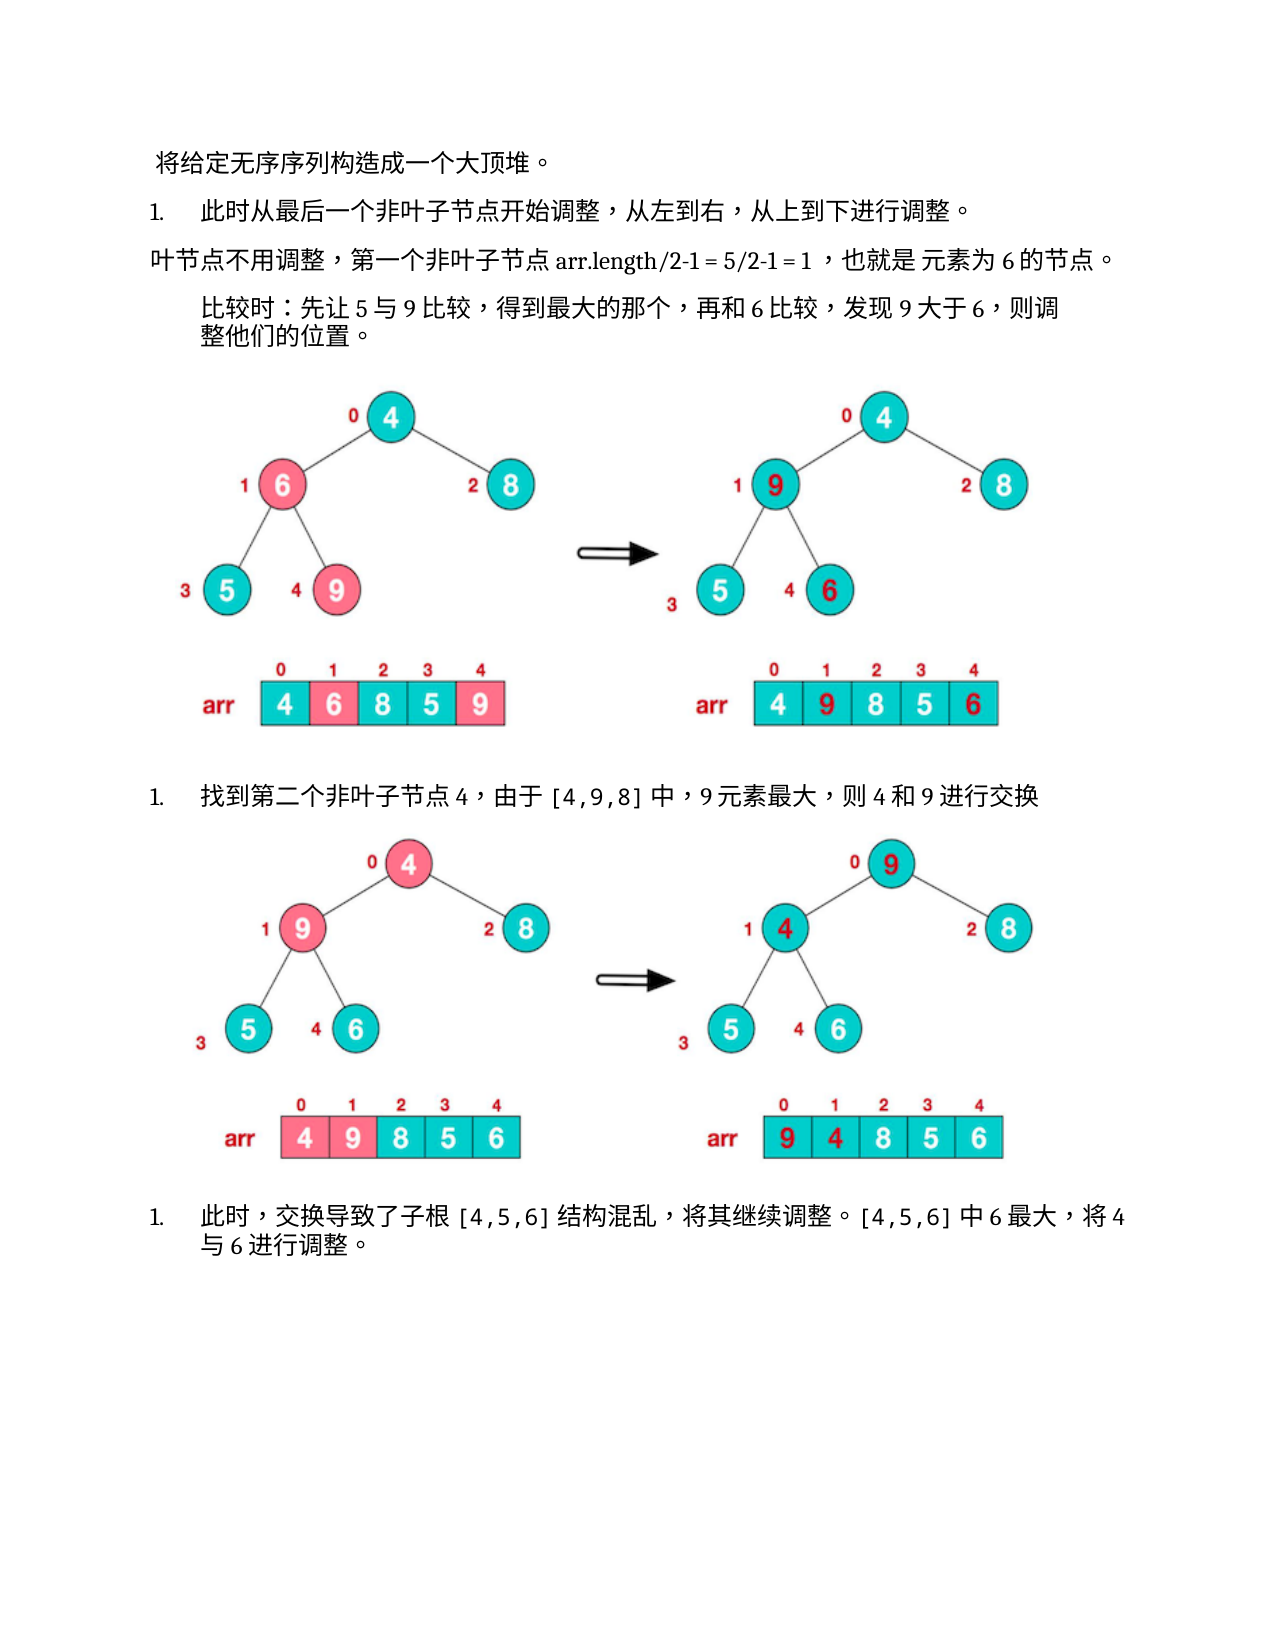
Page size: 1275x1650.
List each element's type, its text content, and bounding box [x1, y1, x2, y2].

list 此时，交换导致了子根 [4,5,6] 结构混乱，将其继续调整。[4,5,6] 中 6 最大，将 4 与 6 进行调整。 [150, 1201, 1125, 1261]
picture [174, 370, 1050, 762]
text 将给定无序序列构造成一个大顶堆。 [150, 150, 1125, 179]
list 找到第二个非叶子节点 4，由于 [4,9,8] 中，9 元素最大，则 4 和 9 进行交换 [150, 781, 1125, 812]
picture [174, 832, 1050, 1182]
text 比较时：先让 5 与 9 比较，得到最大的那个，再和 6 比较，发现 9 大于 6，则调整他们的位置。 [200, 294, 1075, 352]
text 叶节点不用调整，第一个非叶子节点 arr.length/2-1 = 5/2-1 = 1 ，也就是 元素为 6 的节点。 [150, 247, 1125, 276]
list 此时从最后一个非叶子节点开始调整，从左到右，从上到下进行调整。 [150, 197, 1125, 226]
